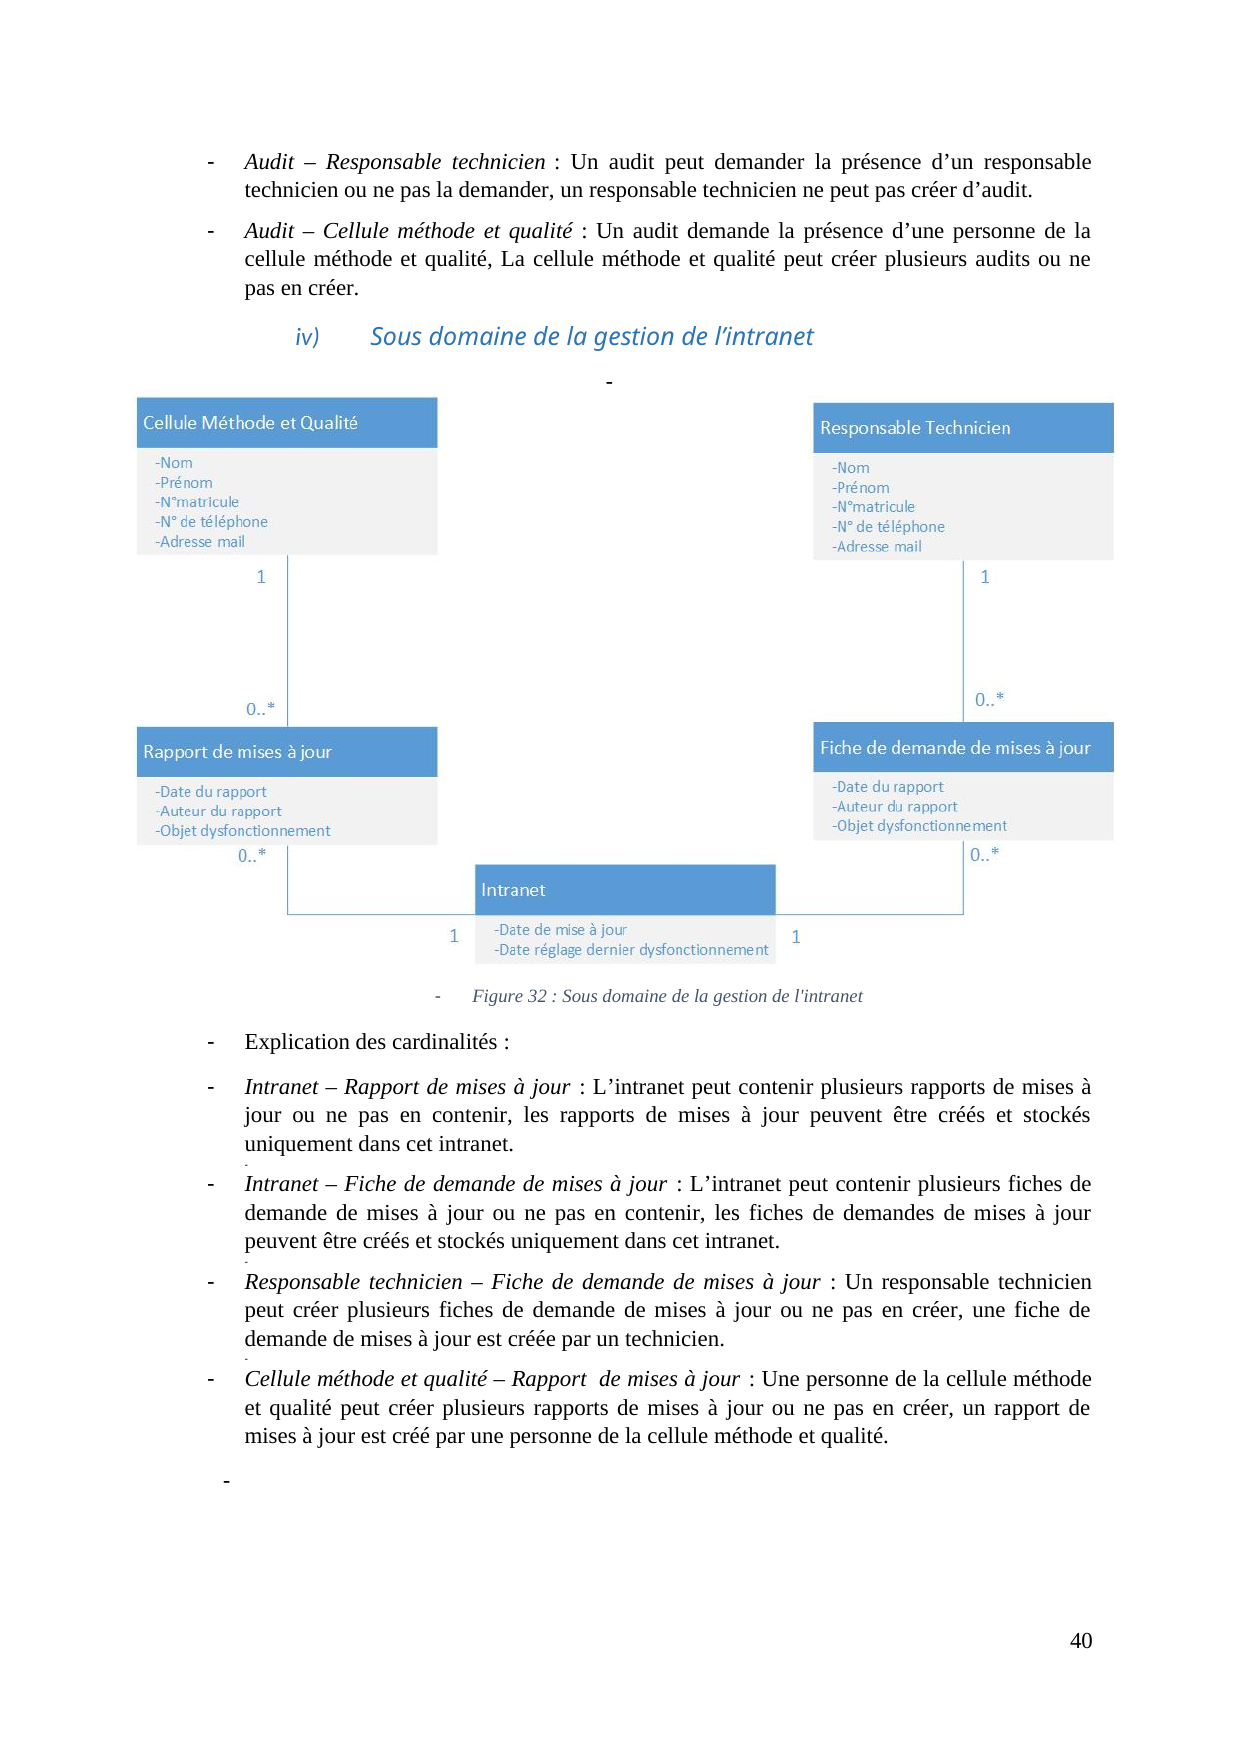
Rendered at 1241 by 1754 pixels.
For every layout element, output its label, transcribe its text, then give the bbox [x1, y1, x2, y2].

list Intranet – Rapport de mises à jour : L’intranet peut contenir plusieurs rapports de mises à jour ou ne pas en contenir, les rapports de mises à jour peuvent être créés et stockés uniquement dans cet intranet. [207, 1073, 1092, 1156]
list Intranet – Fiche de demande de mises à jour : L’intranet peut contenir plusieurs fiches de demande de mises à jour ou ne pas en contenir, les fiches de demandes de mises à jour peuvent être créés et stockés uniquement dans cet intranet. [207, 1170, 1092, 1254]
picture [132, 396, 1115, 967]
list Audit – Cellule méthode et qualité : Un audit demande la présence d’une personne de la cellule méthode et qualité, La cellule méthode et qualité peut créer plusieurs audits ou ne pas en créer. [207, 217, 1092, 300]
subtitle Sous domaine de la gestion de l’intranet [295, 319, 1092, 353]
list Cellule méthode et qualité – Rapport de mises à jour : Une personne de la cellule méthode et qualité peut créer plusieurs rapports de mises à jour ou ne pas en créer, un rapport de mises à jour est créé par une personne de la cellule méthode et qualité. [207, 1365, 1092, 1448]
list Responsable technicien – Fiche de demande de mises à jour : Un responsable technicien peut créer plusieurs fiches de demande de mises à jour ou ne pas en créer, une fiche de demande de mises à jour est créée par un technicien. [207, 1268, 1092, 1351]
list Audit – Responsable technicien : Un audit peut demander la présence d’un responsable technicien ou ne pas la demander, un responsable technicien ne peut pas créer d’audit. [207, 148, 1092, 203]
text Explication des cardinalités : [207, 1028, 1092, 1054]
